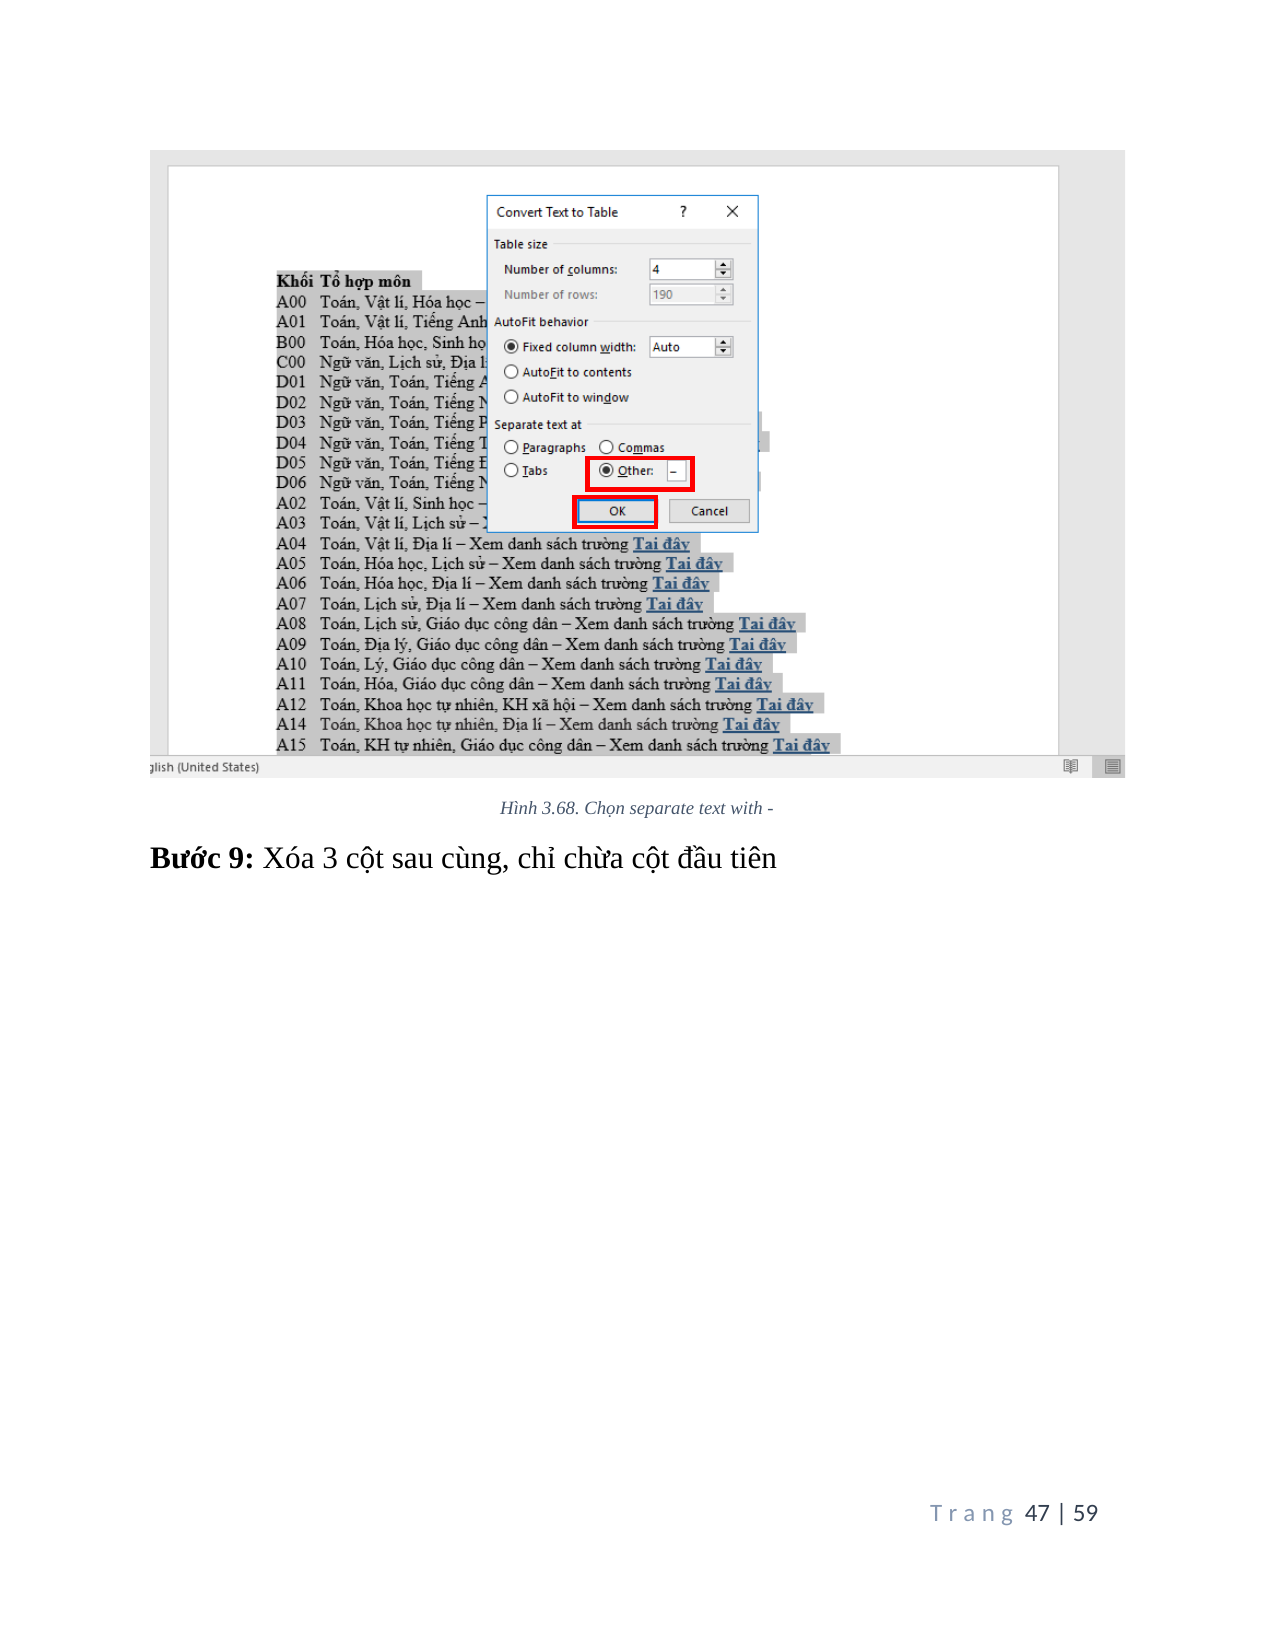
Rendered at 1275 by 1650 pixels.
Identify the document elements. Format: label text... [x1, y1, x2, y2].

picture [150, 150, 1125, 778]
text Bước 9: Xóa 3 cột sau cùng, chỉ chừa cột đầu tiên [150, 839, 1125, 875]
